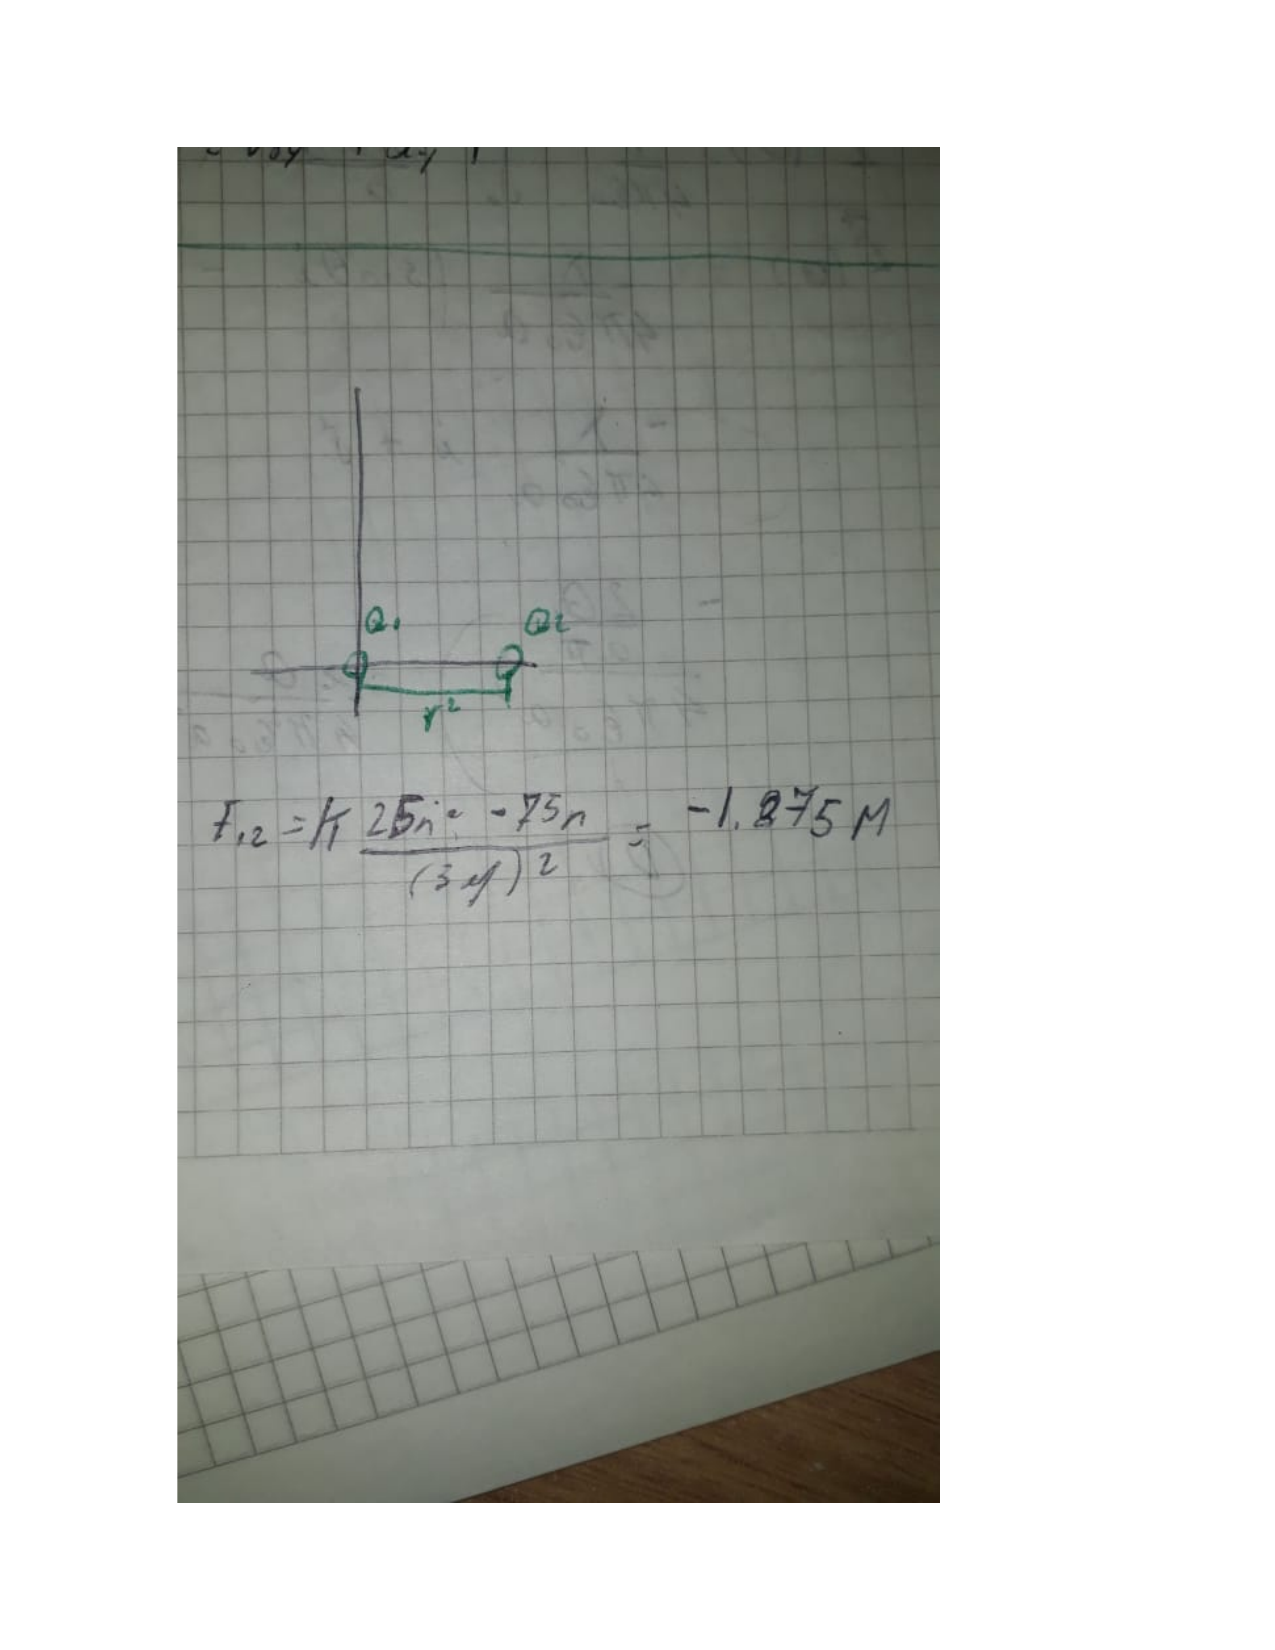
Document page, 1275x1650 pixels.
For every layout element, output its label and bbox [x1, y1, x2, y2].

picture [177, 147, 940, 1503]
